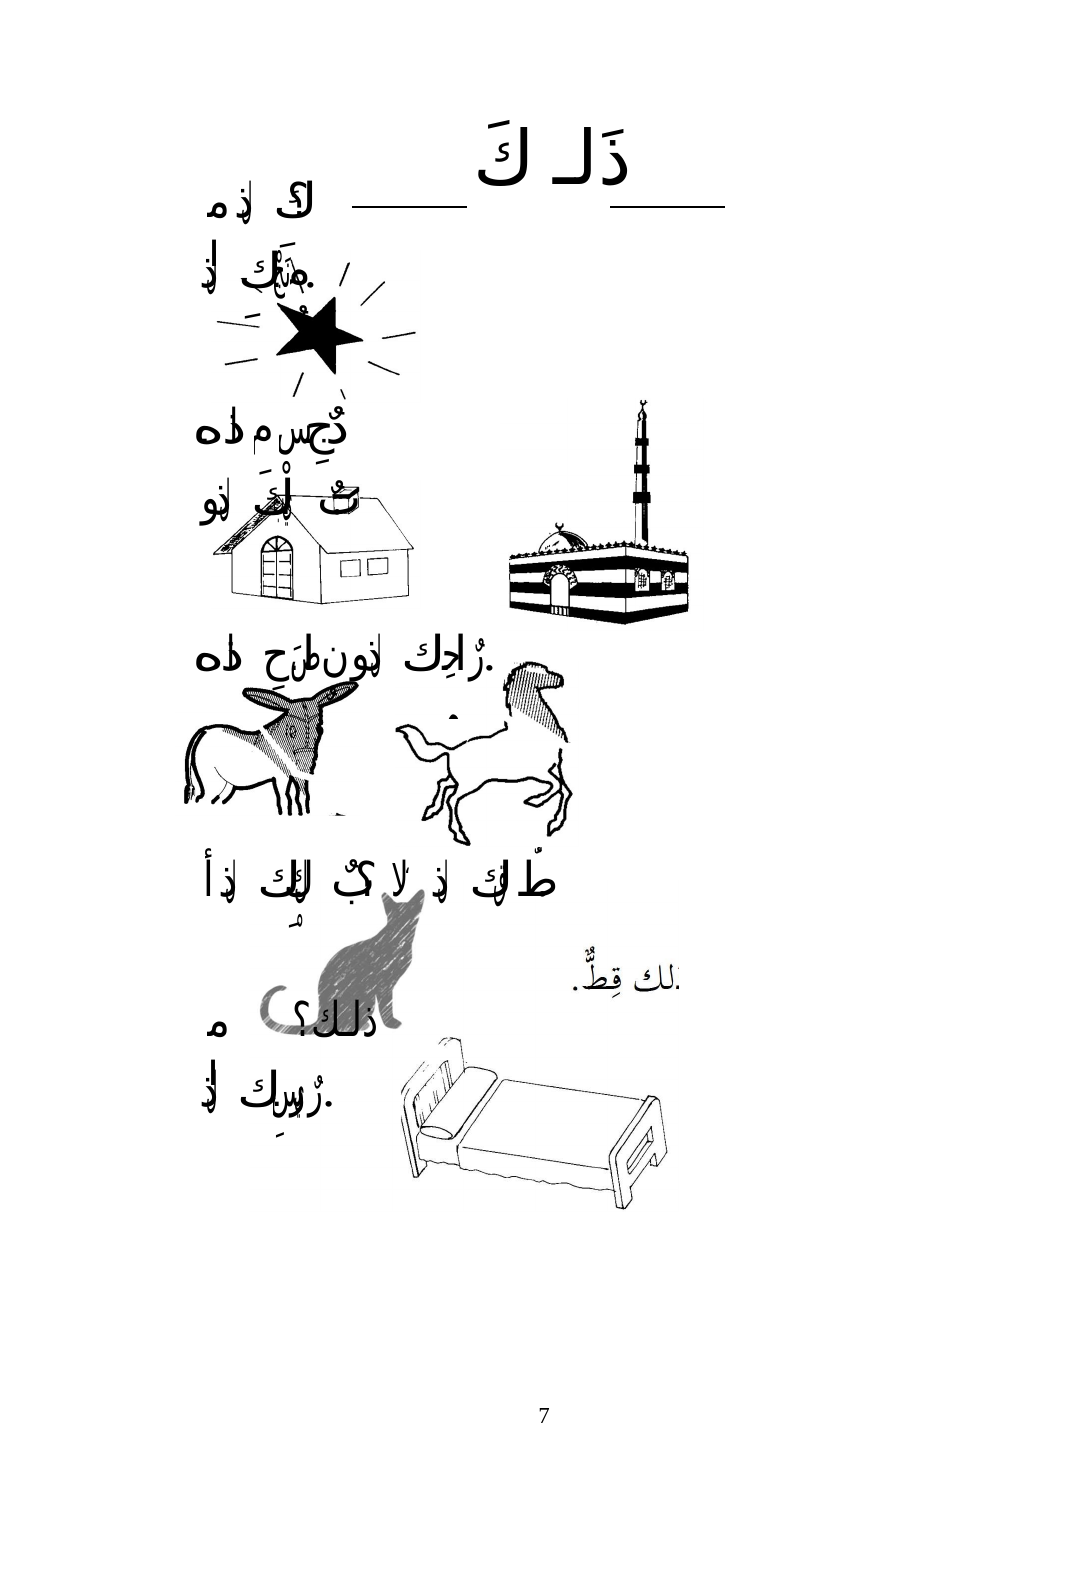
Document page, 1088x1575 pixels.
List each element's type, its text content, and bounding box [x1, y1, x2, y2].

picture [395, 661, 579, 847]
picture [211, 250, 421, 403]
picture [249, 880, 679, 1212]
picture [211, 480, 227, 511]
picture [175, 678, 361, 816]
picture [534, 883, 551, 892]
picture [293, 880, 304, 893]
picture [500, 398, 704, 631]
picture [211, 480, 421, 609]
picture [410, 661, 434, 667]
picture [284, 508, 290, 516]
picture [531, 880, 540, 888]
picture [496, 894, 503, 902]
